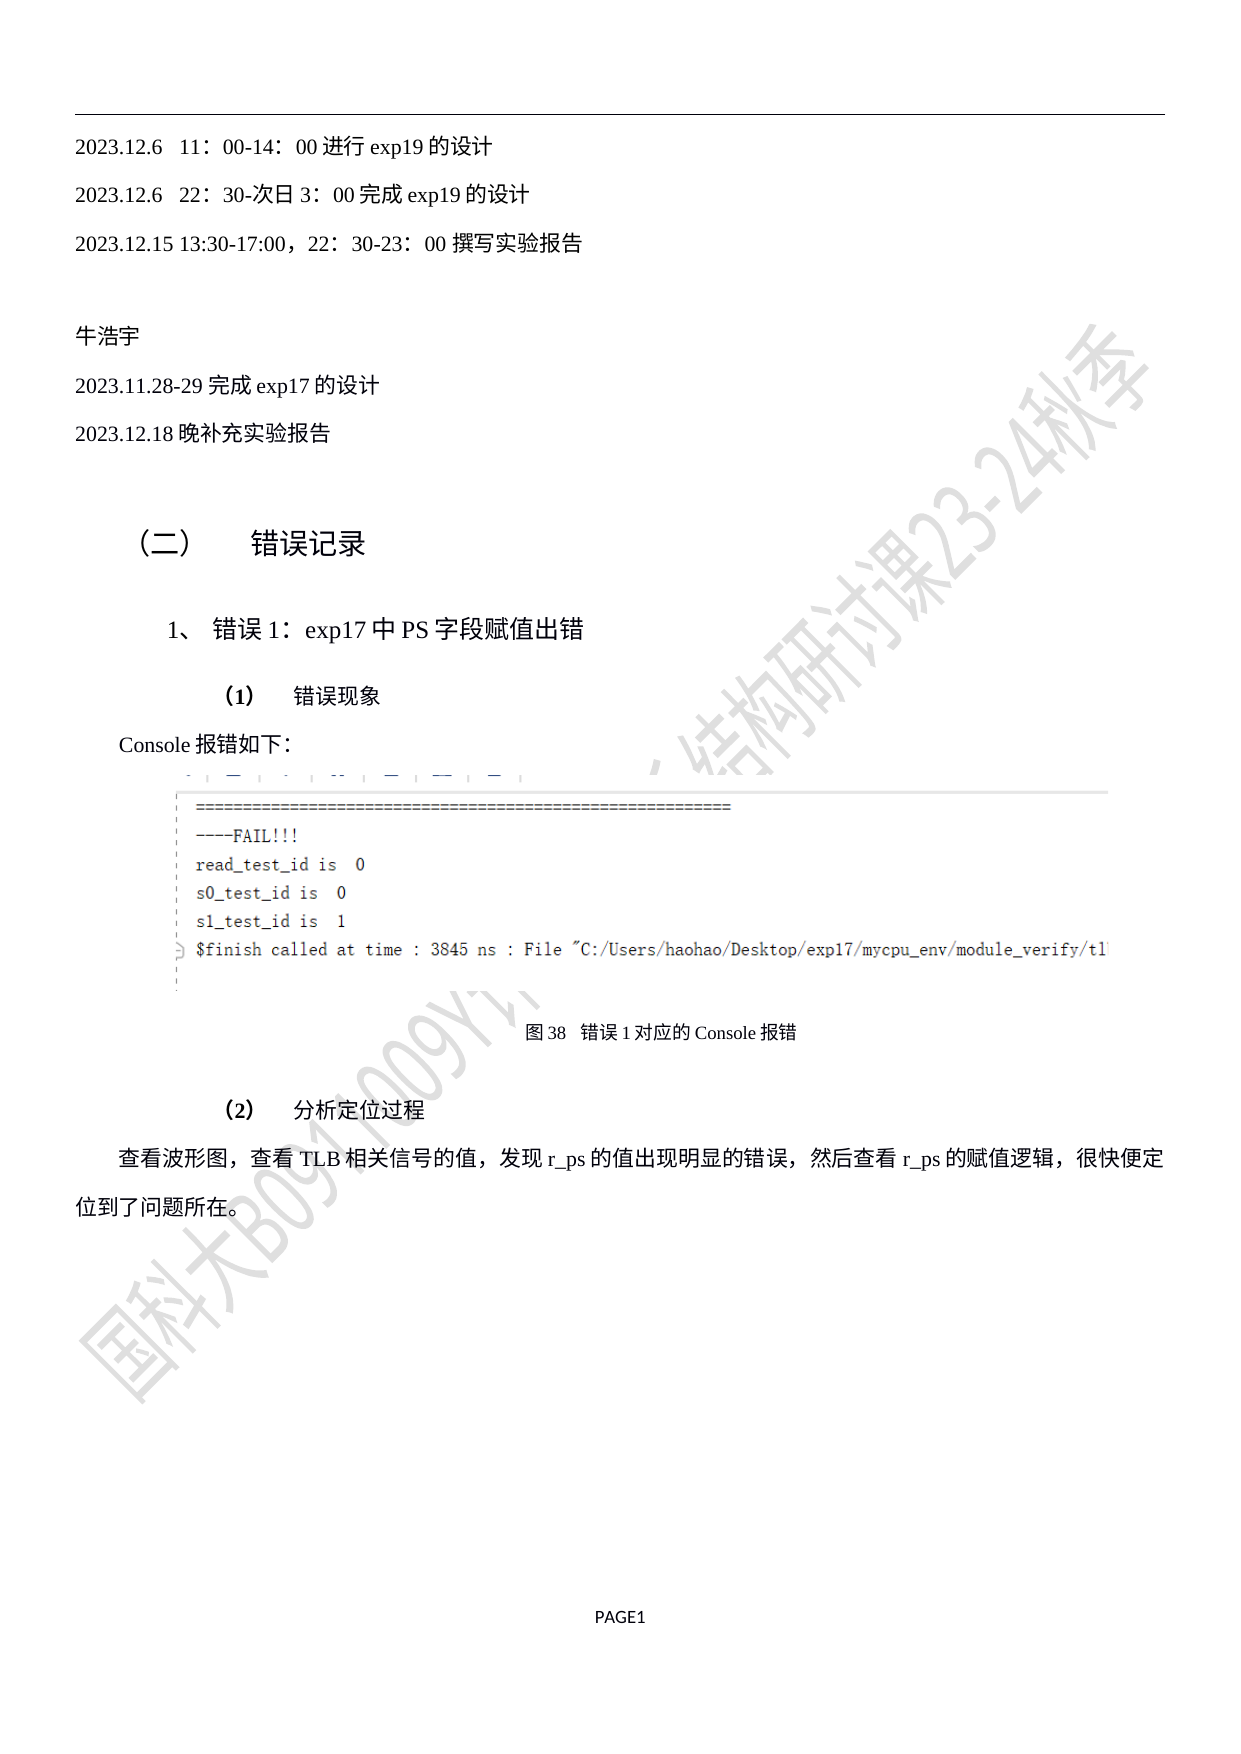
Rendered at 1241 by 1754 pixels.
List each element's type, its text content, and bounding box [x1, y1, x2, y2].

text 2023.11.28-29 完成exp17的设计 [75, 367, 1165, 400]
text 图38 错误1对应的Console报错 [157, 1015, 1165, 1047]
picture [175, 775, 1109, 991]
list 错误现象 [212, 678, 1165, 711]
text 2023.12.15 13:30-17:00，22：30-23：00 撰写实验报告 [75, 225, 1165, 258]
list 错误1：exp17中PS字段赋值出错 [167, 595, 1165, 660]
list 错误记录 [121, 509, 1165, 574]
text 2023.12.6 22：30-次日3：00完成exp19的设计 [75, 177, 1165, 209]
text 2023.12.6 11：00-14：00进行exp19的设计 [75, 129, 1165, 161]
list 分析定位过程 [212, 1093, 1165, 1125]
text Console报错如下： [75, 727, 1165, 759]
text 牛浩宇 [75, 319, 1165, 351]
text 查看波形图，查看TLB相关信号的值，发现r_ps的值出现明显的错误，然后查看r_ps的赋值逻辑，很快便定位到了问题所在。 [75, 1141, 1165, 1222]
text 2023.12.18晚补充实验报告 [75, 416, 1165, 448]
